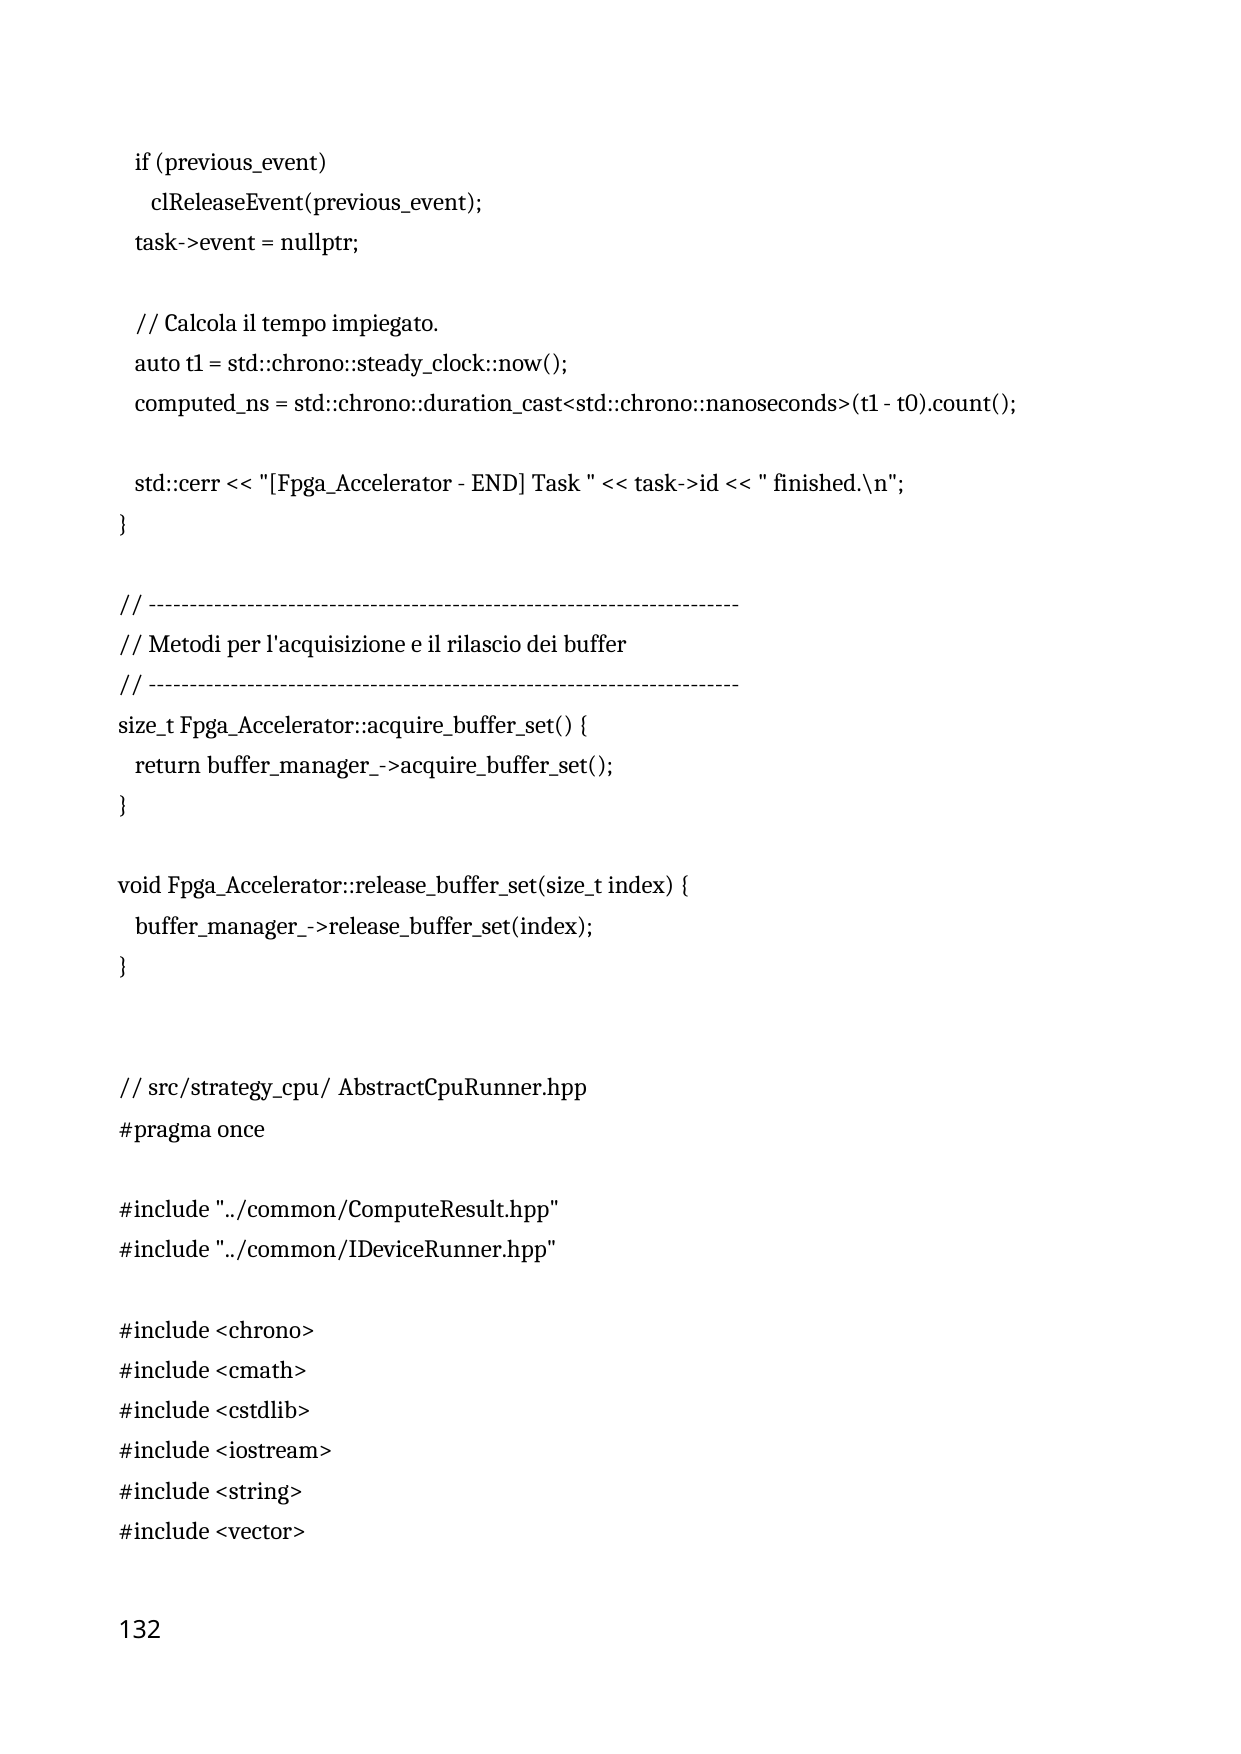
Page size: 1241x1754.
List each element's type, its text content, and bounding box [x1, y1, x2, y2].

text #include <iostream> [118, 1436, 1122, 1465]
text size_t Fpga_Accelerator::acquire_buffer_set() { [118, 711, 1122, 739]
text computed_ns = std::chrono::duration_cast<std::chrono::nanoseconds>(t1 - t0).count(); [118, 389, 1122, 418]
text #pragma once [118, 1115, 1122, 1143]
text #include <cstdlib> [118, 1396, 1122, 1425]
text #include "../common/IDeviceRunner.hpp" [118, 1235, 1122, 1264]
text // Metodi per l'acquisizione e il rilascio dei buffer [118, 630, 1122, 659]
text // src/strategy_cpu/ AbstractCpuRunner.hpp [118, 1072, 1122, 1101]
text if (previous_event) [118, 148, 1122, 176]
text clReleaseEvent(previous_event); [118, 188, 1122, 217]
text // ------------------------------------------------------------------------ [118, 670, 1122, 699]
text #include <string> [118, 1477, 1122, 1505]
text auto t1 = std::chrono::steady_clock::now(); [118, 349, 1122, 377]
text buffer_manager_->release_buffer_set(index); [118, 912, 1122, 940]
text std::cerr << "[Fpga_Accelerator - END] Task " << task->id << " finished.\n"; [118, 469, 1122, 498]
text return buffer_manager_->acquire_buffer_set(); [118, 751, 1122, 779]
text void Fpga_Accelerator::release_buffer_set(size_t index) { [118, 871, 1122, 900]
text } [118, 791, 1122, 820]
text task->event = nullptr; [118, 228, 1122, 257]
text #include <vector> [118, 1517, 1122, 1546]
text // ------------------------------------------------------------------------ [118, 590, 1122, 619]
text } [118, 509, 1122, 538]
text // Calcola il tempo impiegato. [118, 308, 1122, 337]
text #include "../common/ComputeResult.hpp" [118, 1195, 1122, 1224]
text #include <chrono> [118, 1316, 1122, 1344]
text } [118, 952, 1122, 981]
text #include <cmath> [118, 1356, 1122, 1385]
